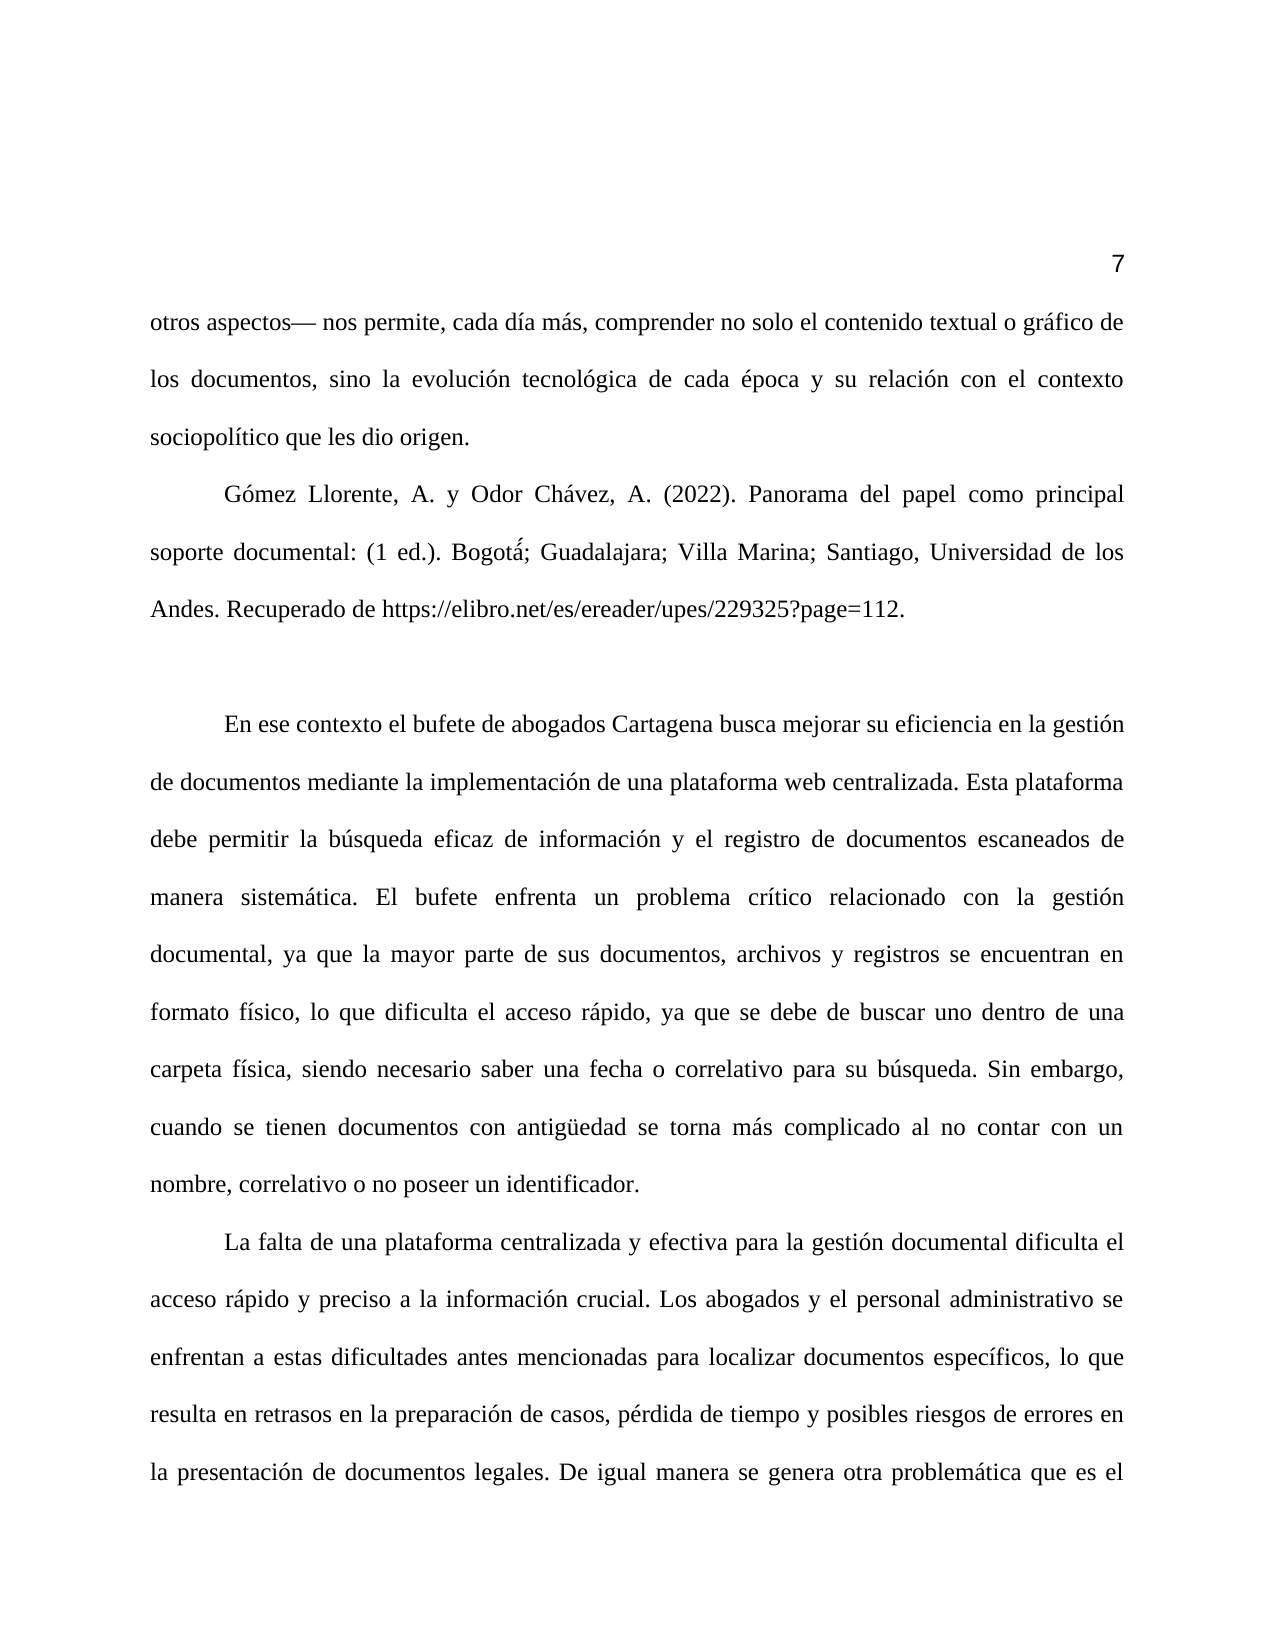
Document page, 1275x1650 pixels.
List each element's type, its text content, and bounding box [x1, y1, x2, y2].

text En ese contexto el bufete de abogados Cartagena busca mejorar su eficiencia en la gestión de documentos mediante la implementación de una plataforma web centralizada. Esta plataforma debe permitir la búsqueda eficaz de información y el registro de documentos escaneados de manera sistemática. El bufete enfrenta un problema crítico relacionado con la gestión documental, ya que la mayor parte de sus documentos, archivos y registros se encuentran en formato físico, lo que dificulta el acceso rápido, ya que se debe de buscar uno dentro de una carpeta física, siendo necesario saber una fecha o correlativo para su búsqueda. Sin embargo, cuando se tienen documentos con antigüedad se torna más complicado al no contar con un nombre, correlativo o no poseer un identificador. [150, 709, 1125, 1198]
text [150, 1227, 1125, 1486]
text Gómez Llorente, A. y Odor Chávez, A. (2022). Panorama del papel como principal soporte documental: (1 ed.). Bogotá́; Guadalajara; Villa Marina; Santiago, Universidad de los Andes. Recuperado de https://elibro.net/es/ereader/upes/229325?page=112. [150, 479, 1125, 623]
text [150, 307, 1125, 451]
